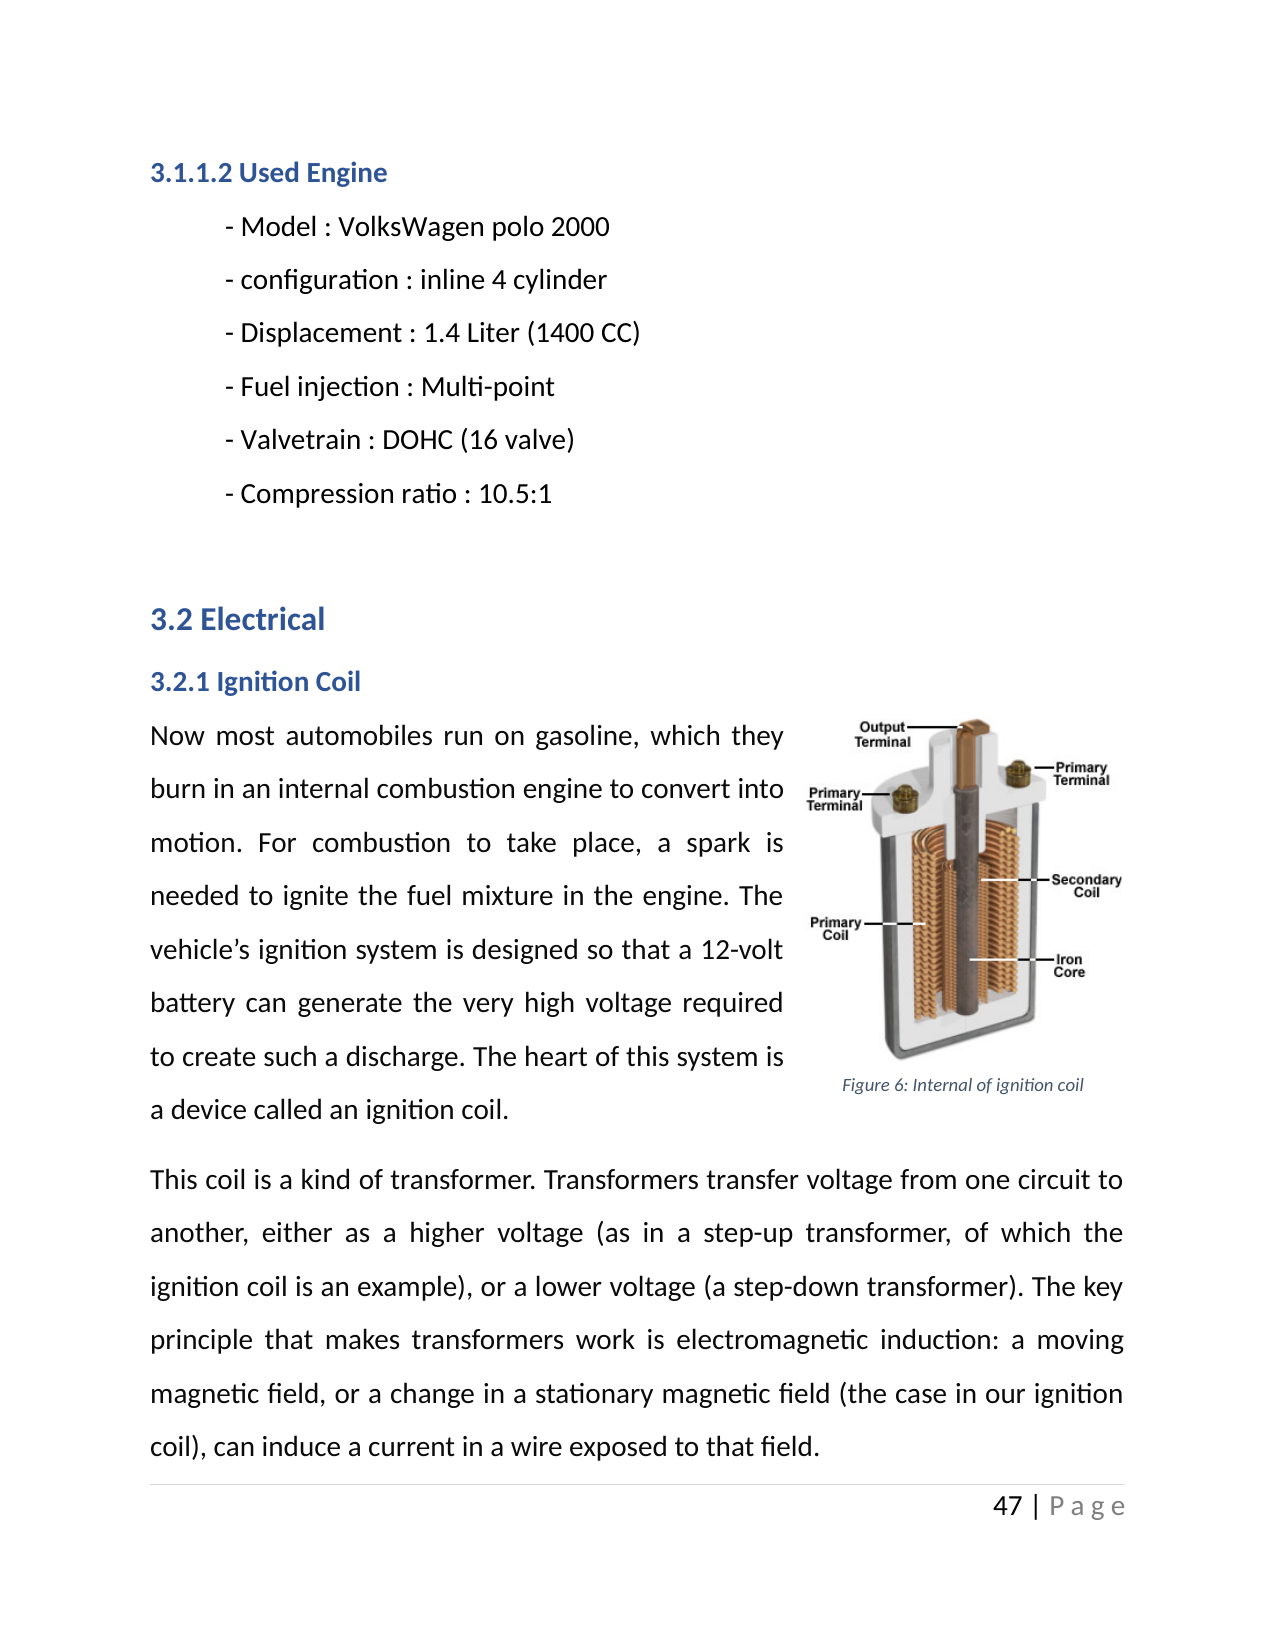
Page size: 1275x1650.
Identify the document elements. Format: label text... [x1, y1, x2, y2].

list - Fuel injection : Multi-point [225, 368, 1125, 403]
subtitle 3.2 Electrical [150, 598, 1125, 639]
list - configuration : inline 4 cylinder [225, 261, 1125, 297]
list - Compression ratio : 10.5:1 [225, 475, 1125, 510]
subtitle 3.1.1.2 Used Engine [150, 154, 1125, 190]
list - Model : VolksWagen polo 2000 [225, 208, 1125, 243]
list - Displacement : 1.4 Liter (1400 CC) [225, 314, 1125, 350]
subtitle 3.2.1 Ignition Coil [150, 663, 1125, 699]
picture [803, 718, 1122, 1063]
list - Valvetrain : DOHC (16 valve) [225, 421, 1125, 457]
text This coil is a kind of transformer. Transformers transfer voltage from one circuit to another, either as a higher voltage (as in a step-up transformer, of which the ignition coil is an example), or a lower voltage (a step-down transformer). The key principle that makes transformers work is electromagnetic induction: a moving magnetic field, or a change in a stationary magnetic field (the case in our ignition coil), can induce a current in a wire exposed to that field. [150, 1161, 1125, 1464]
